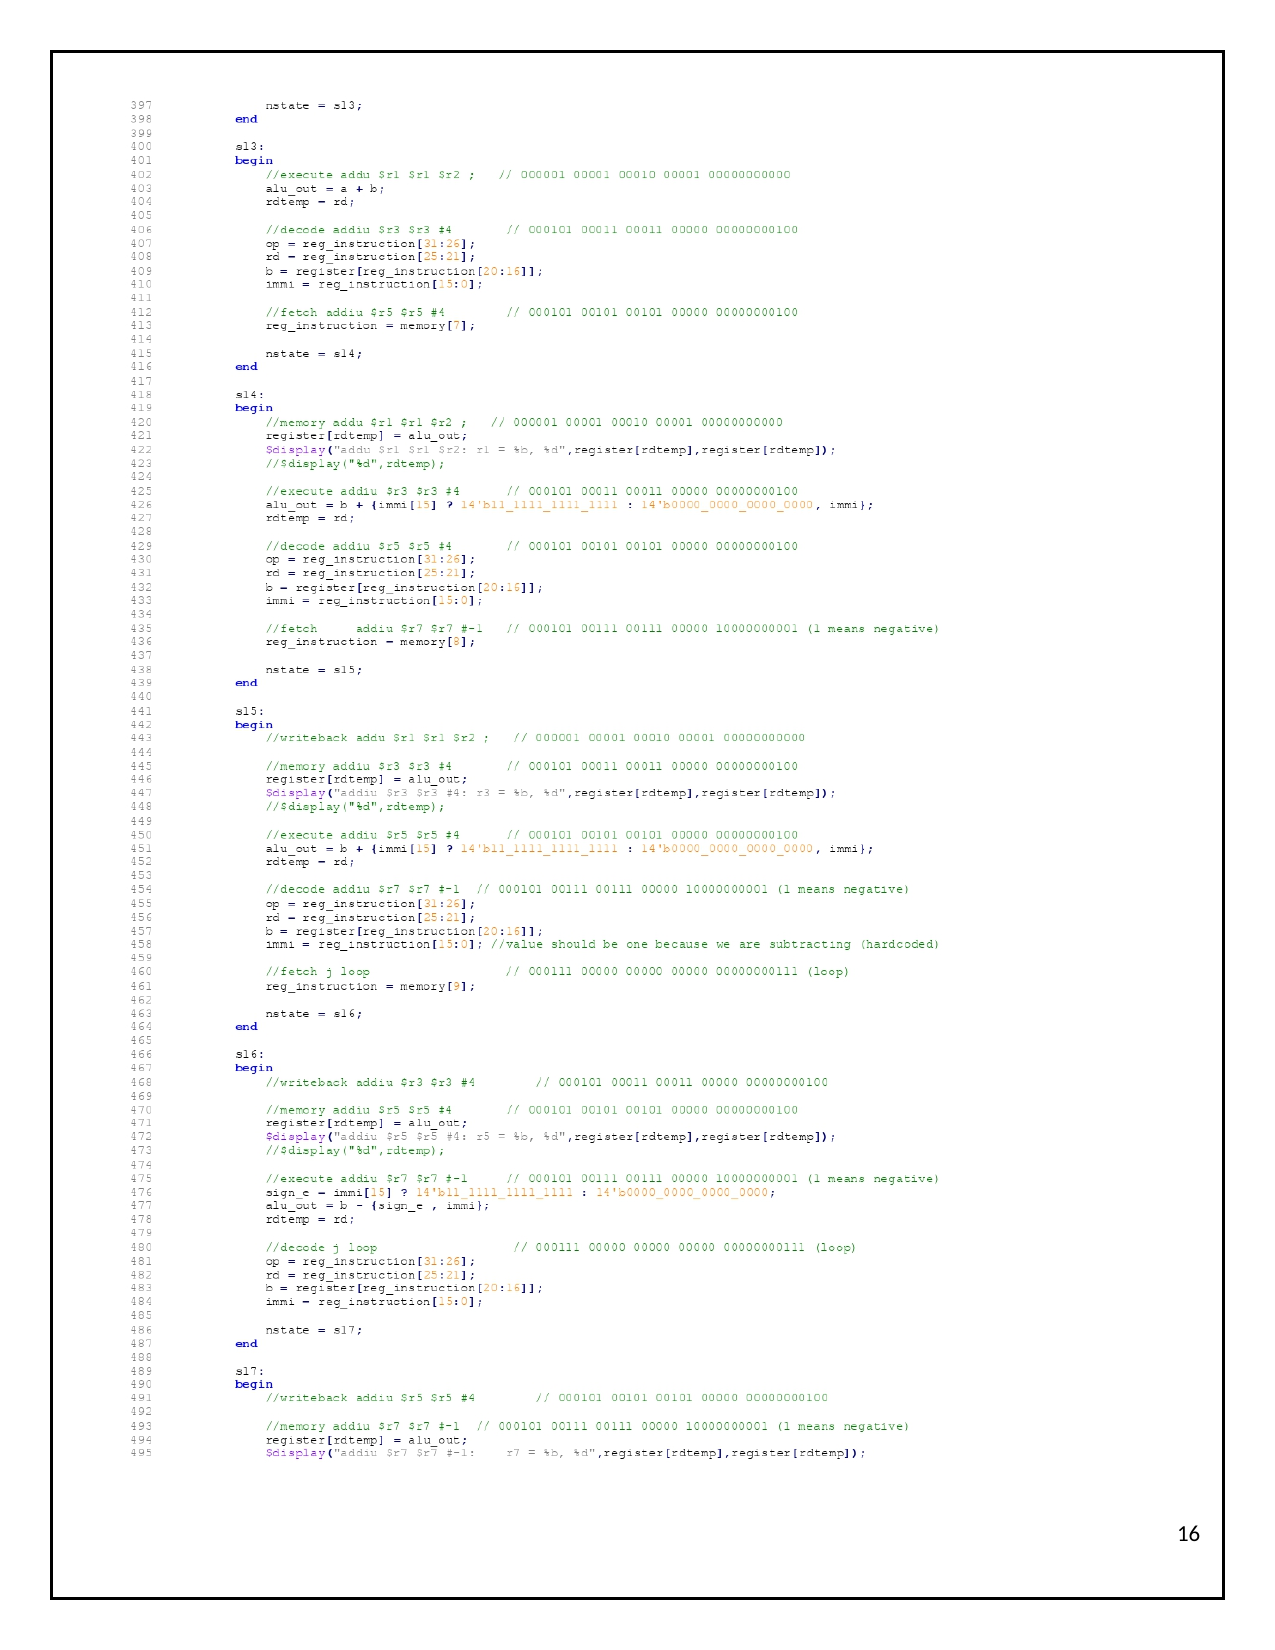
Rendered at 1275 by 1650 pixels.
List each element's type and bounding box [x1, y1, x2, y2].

picture [90, 75, 1185, 1492]
